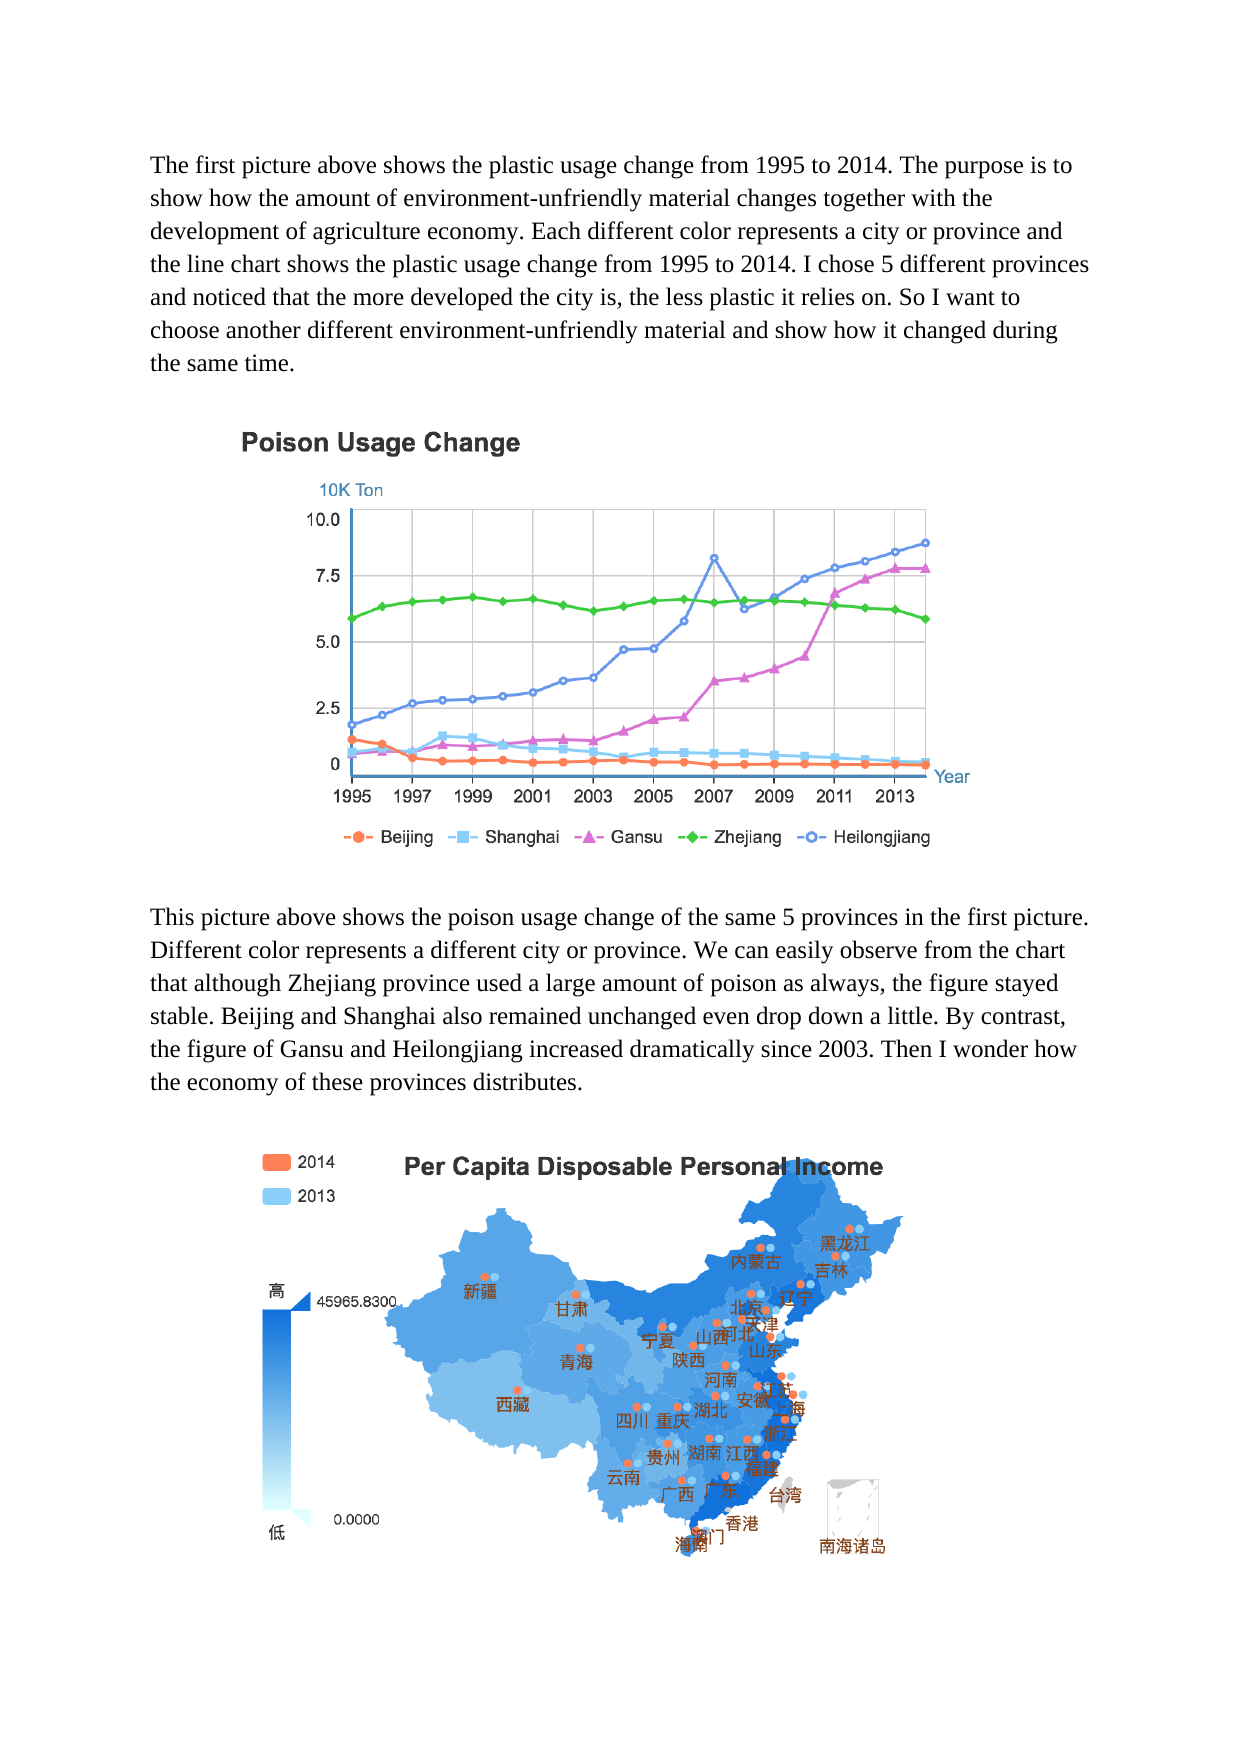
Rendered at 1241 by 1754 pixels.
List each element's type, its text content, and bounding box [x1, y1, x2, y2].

text The first picture above shows the plastic usage change from 1995 to 2014. The purpose is to show how the amount of environment-unfriendly material changes together with the development of agriculture economy. Each different color represents a city or province and the line chart shows the plastic usage change from 1995 to 2014. I chose 5 different provinces and noticed that the more developed the city is, the less plastic it relies on. So I want to choose another different environment-unfriendly material and show how it changed during the same time. [150, 150, 1090, 377]
picture [231, 1121, 1009, 1595]
text This picture above shows the poison usage change of the same 5 provinces in the first picture. Different color represents a different city or province. We can easily observe from the chart that although Zhejiang province used a large amount of poison as always, the figure stayed stable. Beijing and Shanghai also remained unchanged even drop down a little. By contrast, the figure of Gansu and Heilongjiang increased dramatically since 2003. Then I wonder how the economy of these provinces distributes. [150, 902, 1090, 1096]
picture [212, 402, 1028, 878]
